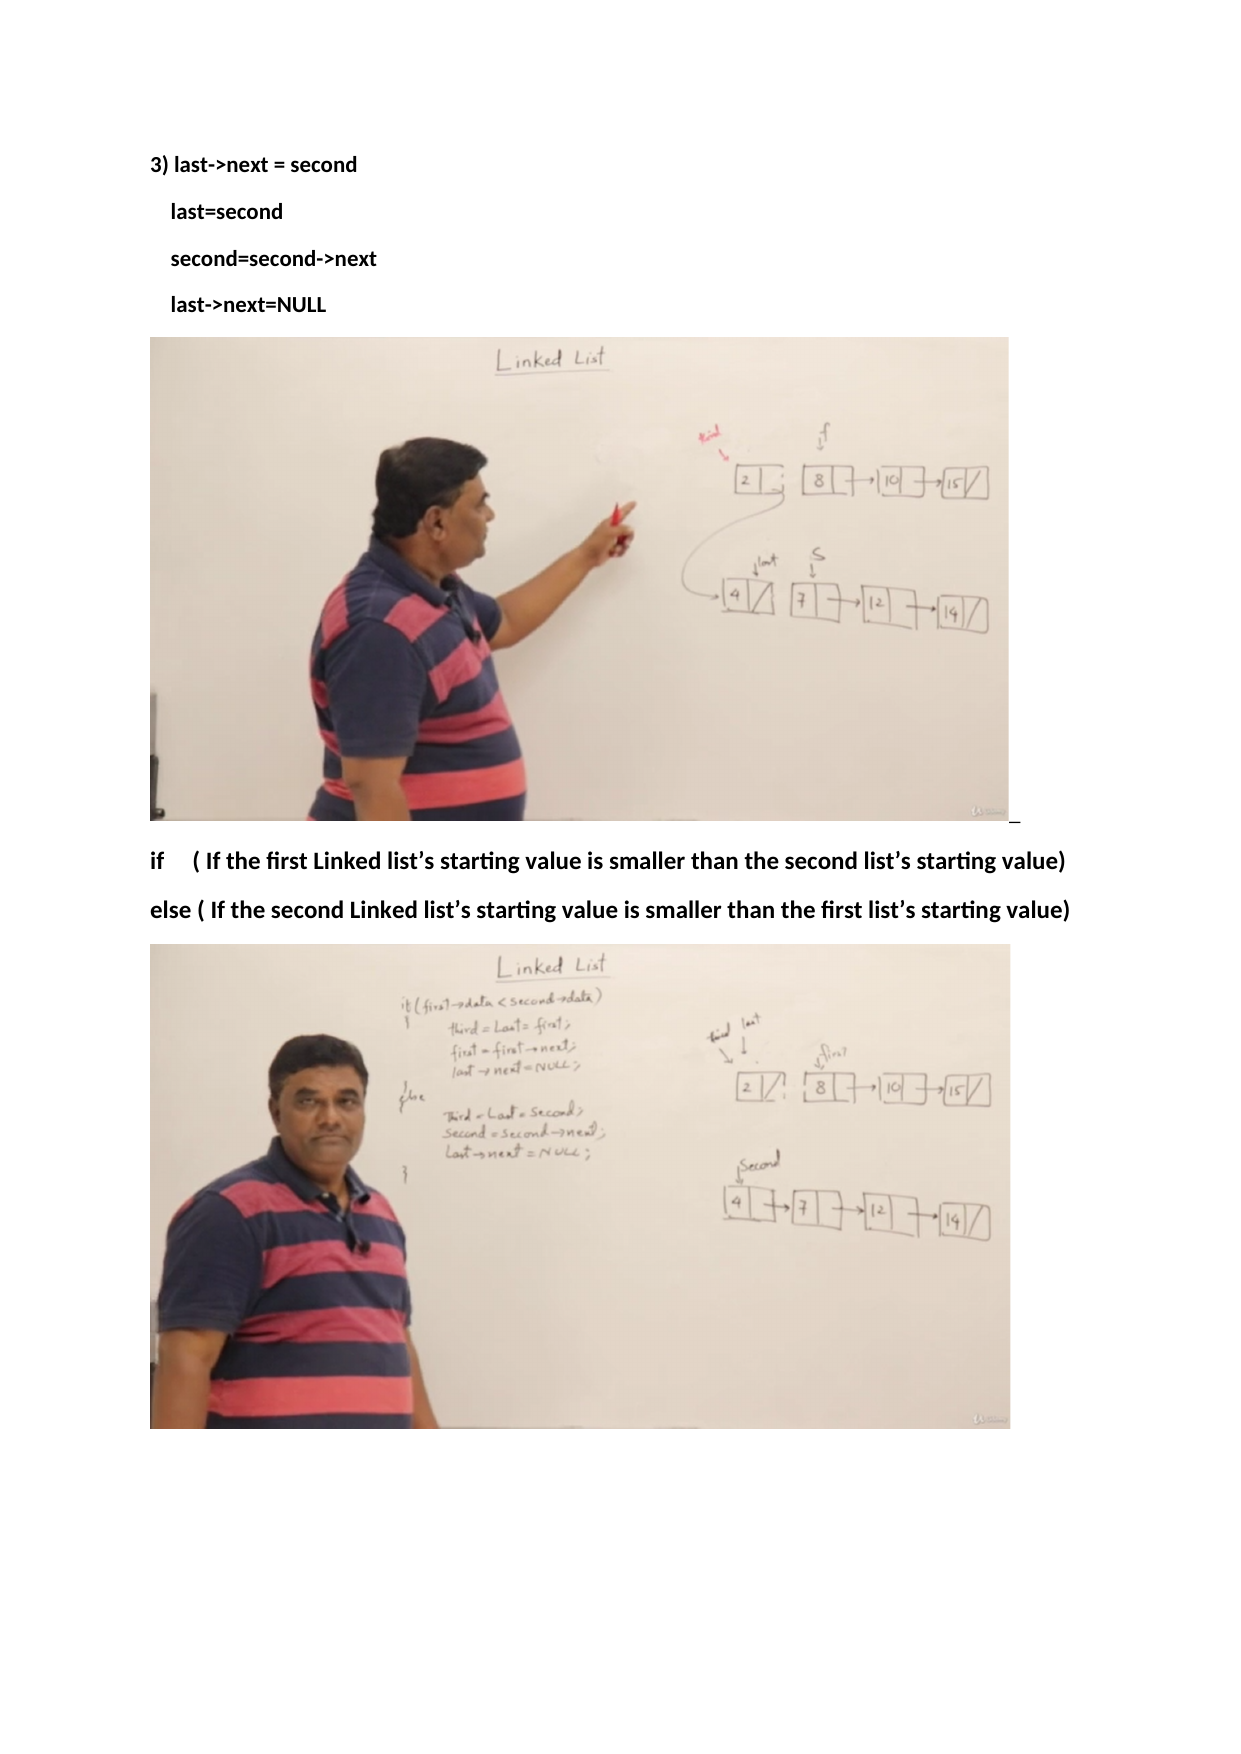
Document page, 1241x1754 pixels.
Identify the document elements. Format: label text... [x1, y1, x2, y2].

text 3) last->next = second [150, 150, 1090, 178]
picture [150, 944, 1011, 1429]
text last->next=NULL [150, 291, 1090, 319]
text if ( If the first Linked list’s starting value is smaller than the second list’s starting value) [150, 845, 1090, 876]
text else ( If the second Linked list’s starting value is smaller than the first list’s starting value) [150, 895, 1090, 925]
text second=second->next [150, 244, 1090, 272]
text last=second [150, 197, 1090, 225]
picture [150, 337, 1009, 821]
